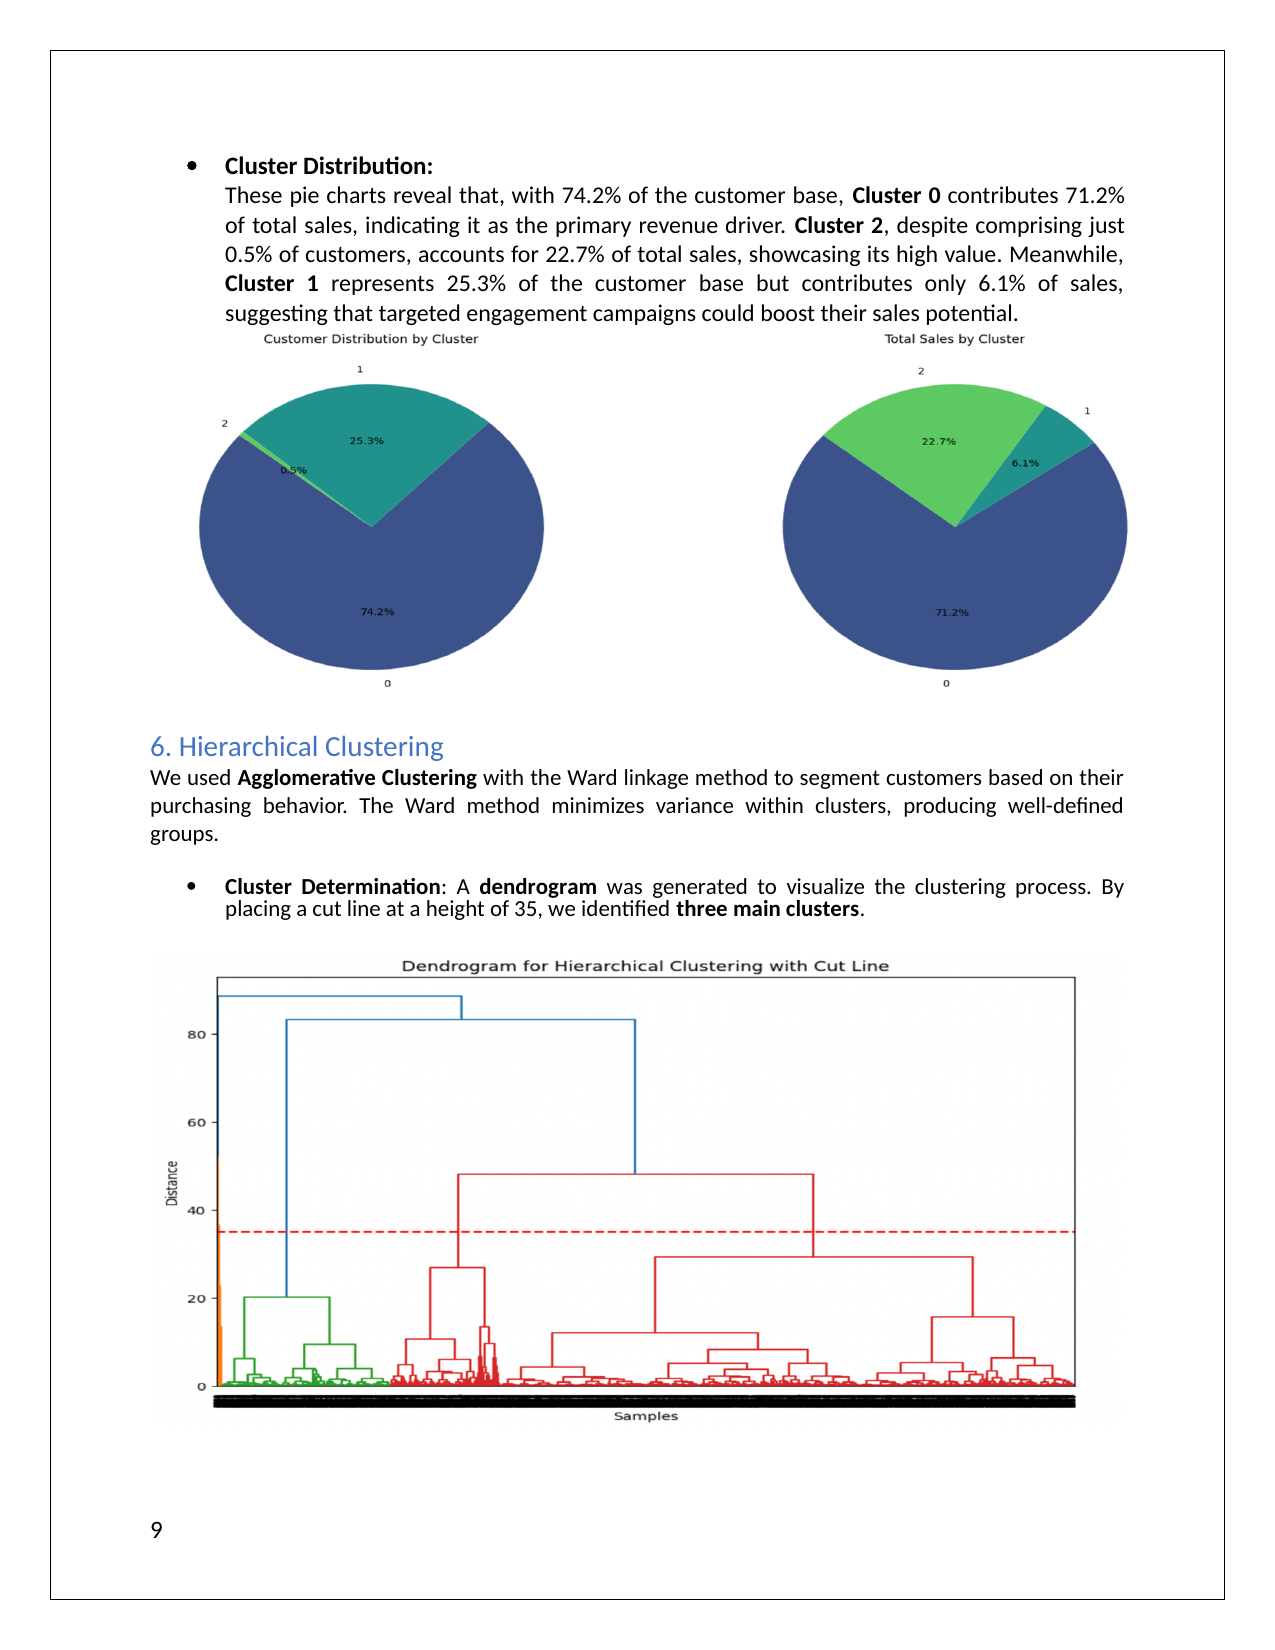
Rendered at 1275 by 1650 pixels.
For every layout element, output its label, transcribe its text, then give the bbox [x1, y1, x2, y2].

picture [150, 326, 1175, 698]
list Cluster Determination: A dendrogram was generated to visualize the clustering process. By placing a cut line at a height of 35, we identified three main clusters. [187, 877, 1125, 922]
picture [150, 950, 1124, 1429]
text 6. Hierarchical Clustering [150, 728, 1125, 763]
list Cluster Distribution: [187, 150, 1125, 181]
text We used Agglomerative Clustering with the Ward linkage method to segment customers based on their purchasing behavior. The Ward method minimizes variance within clusters, producing well-defined groups. [150, 763, 1125, 848]
text These pie charts reveal that, with 74.2% of the customer base, Cluster 0 contributes 71.2% of total sales, indicating it as the primary revenue driver. Cluster 2, despite comprising just 0.5% of customers, accounts for 22.7% of total sales, showcasing its high value. Meanwhile, Cluster 1 represents 25.3% of the customer base but contributes only 6.1% of sales, suggesting that targeted engagement campaigns could boost their sales potential. [225, 181, 1125, 326]
